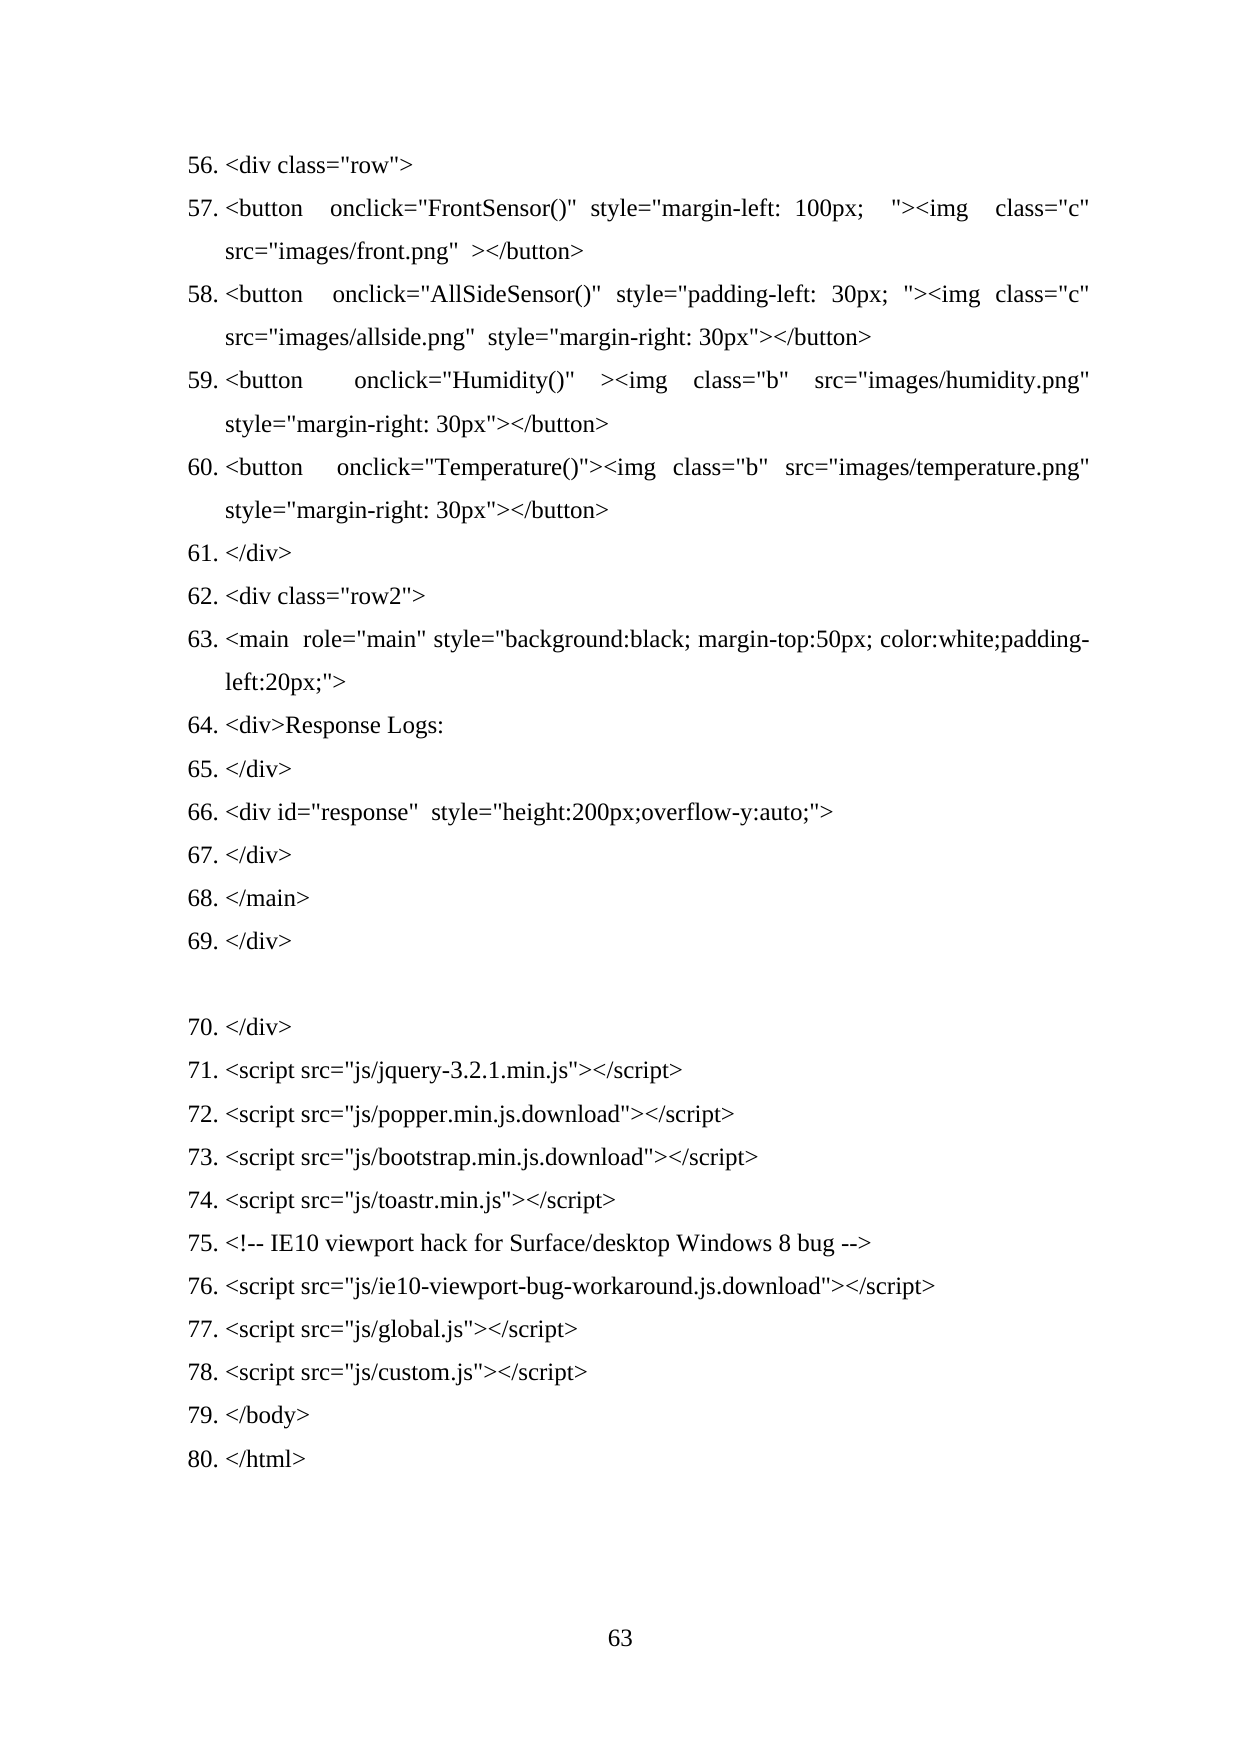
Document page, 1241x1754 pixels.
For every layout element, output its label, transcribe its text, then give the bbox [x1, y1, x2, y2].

list <main role="main" style="background:black; margin-top:50px; color:white;padding-left:20px;"> [187, 624, 1090, 696]
list </body> [187, 1401, 1090, 1429]
list </div> [187, 538, 1090, 567]
list <script src="js/ie10-viewport-bug-workaround.js.download"></script> [187, 1271, 1090, 1300]
list <button onclick="FrontSensor()" style="margin-left: 100px; "><img class="c" src="images/front.png" ></button> [187, 193, 1090, 265]
list </main> [187, 883, 1090, 912]
list <button onclick="Humidity()" ><img class="b" src="images/humidity.png" style="margin-right: 30px"></button> [187, 366, 1090, 437]
list <!-- IE10 viewport hack for Surface/desktop Windows 8 bug --> [187, 1228, 1090, 1257]
list <script src="js/popper.min.js.download"></script> [187, 1099, 1090, 1127]
list </div> [187, 1012, 1090, 1041]
list <script src="js/global.js"></script> [187, 1314, 1090, 1343]
list <div>Response Logs: [187, 711, 1090, 739]
list <div id="response" style="height:200px;overflow-y:auto;"> [187, 797, 1090, 826]
list <script src="js/toastr.min.js"></script> [187, 1185, 1090, 1214]
list <button onclick="Temperature()"><img class="b" src="images/temperature.png" style="margin-right: 30px"></button> [187, 452, 1090, 524]
list </div> [187, 926, 1090, 955]
list <div class="row2"> [187, 581, 1090, 610]
list <button onclick="AllSideSensor()" style="padding-left: 30px; "><img class="c" src="images/allside.png" style="margin-right: 30px"></button> [187, 279, 1090, 351]
list <script src="js/bootstrap.min.js.download"></script> [187, 1142, 1090, 1171]
list </div> [187, 754, 1090, 782]
list </html> [187, 1444, 1090, 1472]
list <div class="row"> [187, 150, 1090, 179]
list <script src="js/jquery-3.2.1.min.js"></script> [187, 1056, 1090, 1084]
list </div> [187, 840, 1090, 869]
list <script src="js/custom.js"></script> [187, 1357, 1090, 1386]
